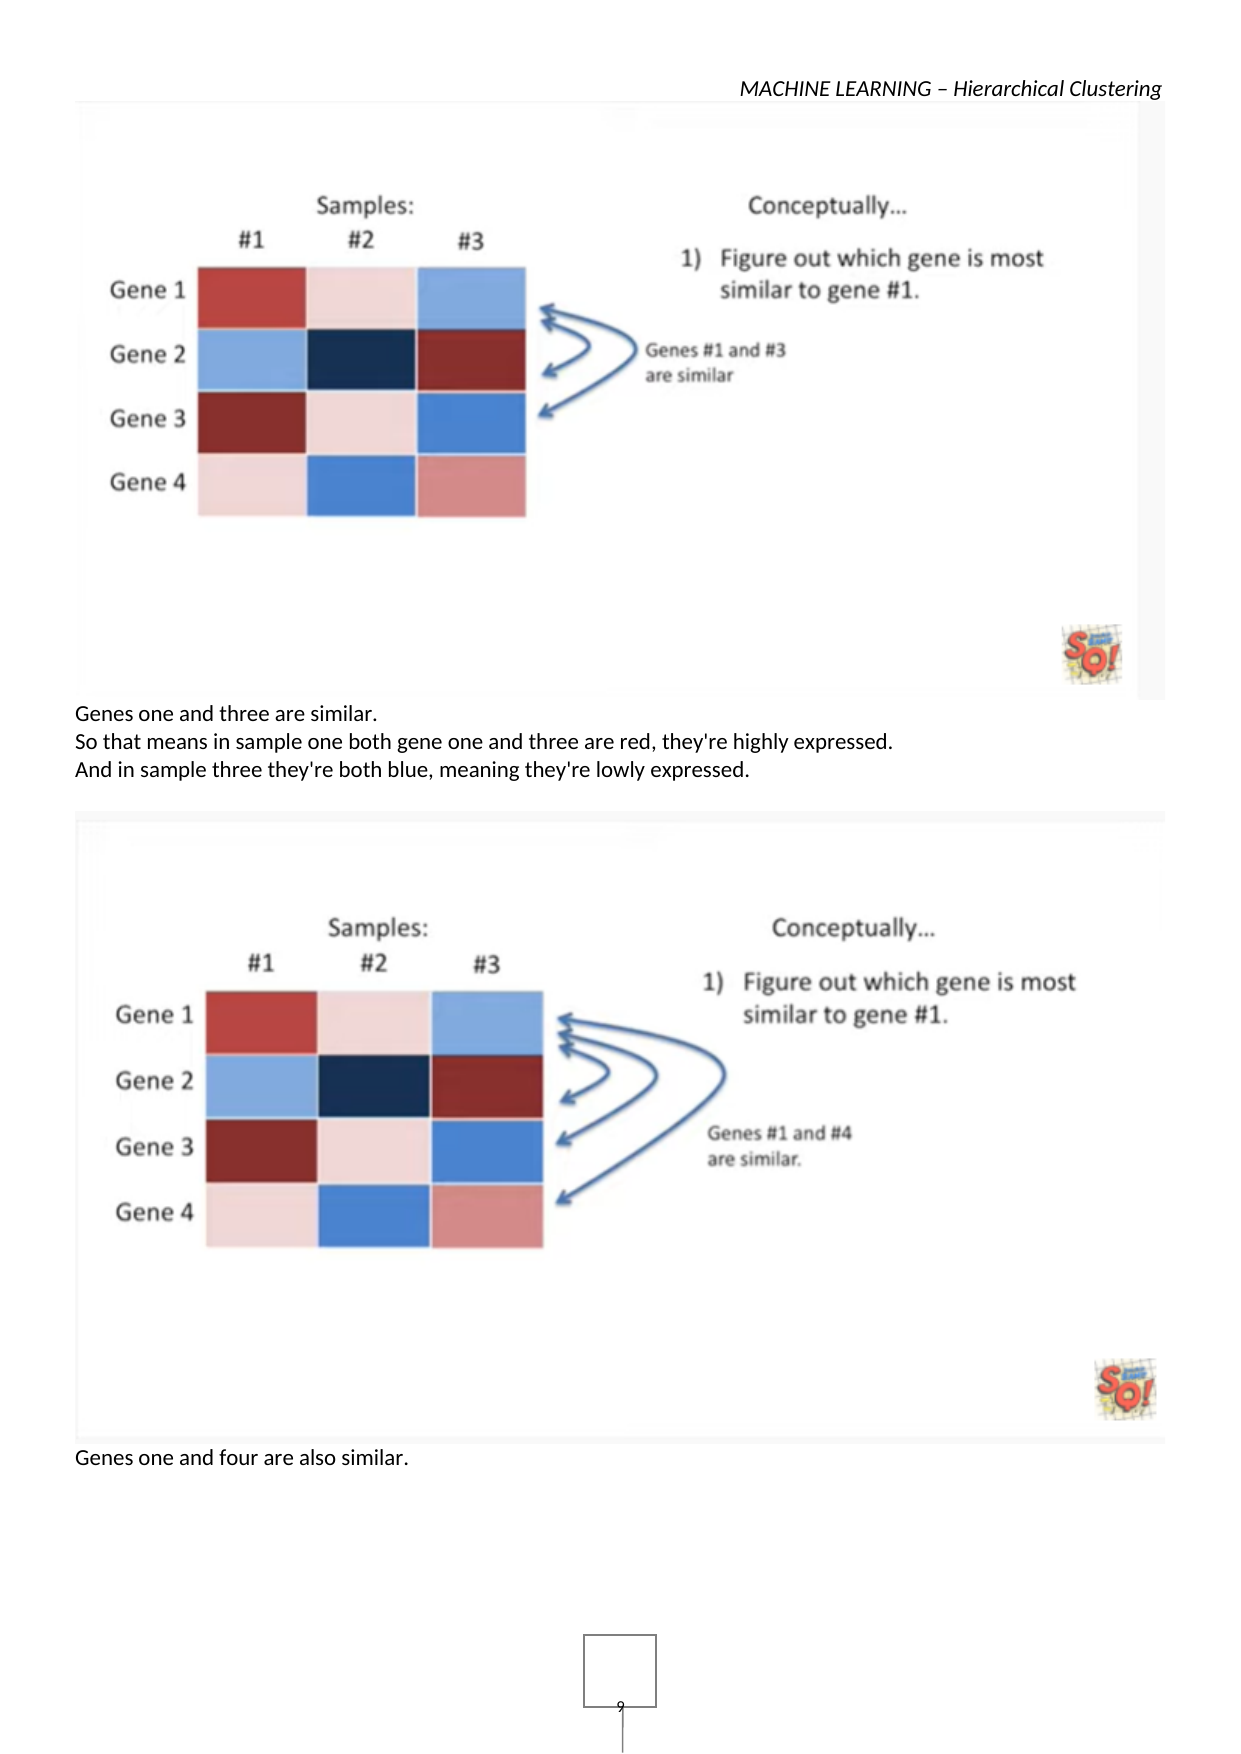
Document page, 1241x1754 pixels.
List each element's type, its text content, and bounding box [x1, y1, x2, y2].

text So that means in sample one both gene one and three are red, they're highly expressed. [75, 727, 1165, 756]
text Genes one and three are similar. [75, 700, 1165, 727]
text Genes one and four are also similar. [75, 1444, 1165, 1471]
text And in sample three they're both blue, meaning they're lowly expressed. [75, 756, 1165, 783]
picture [75, 811, 1166, 1444]
picture [75, 101, 1166, 700]
